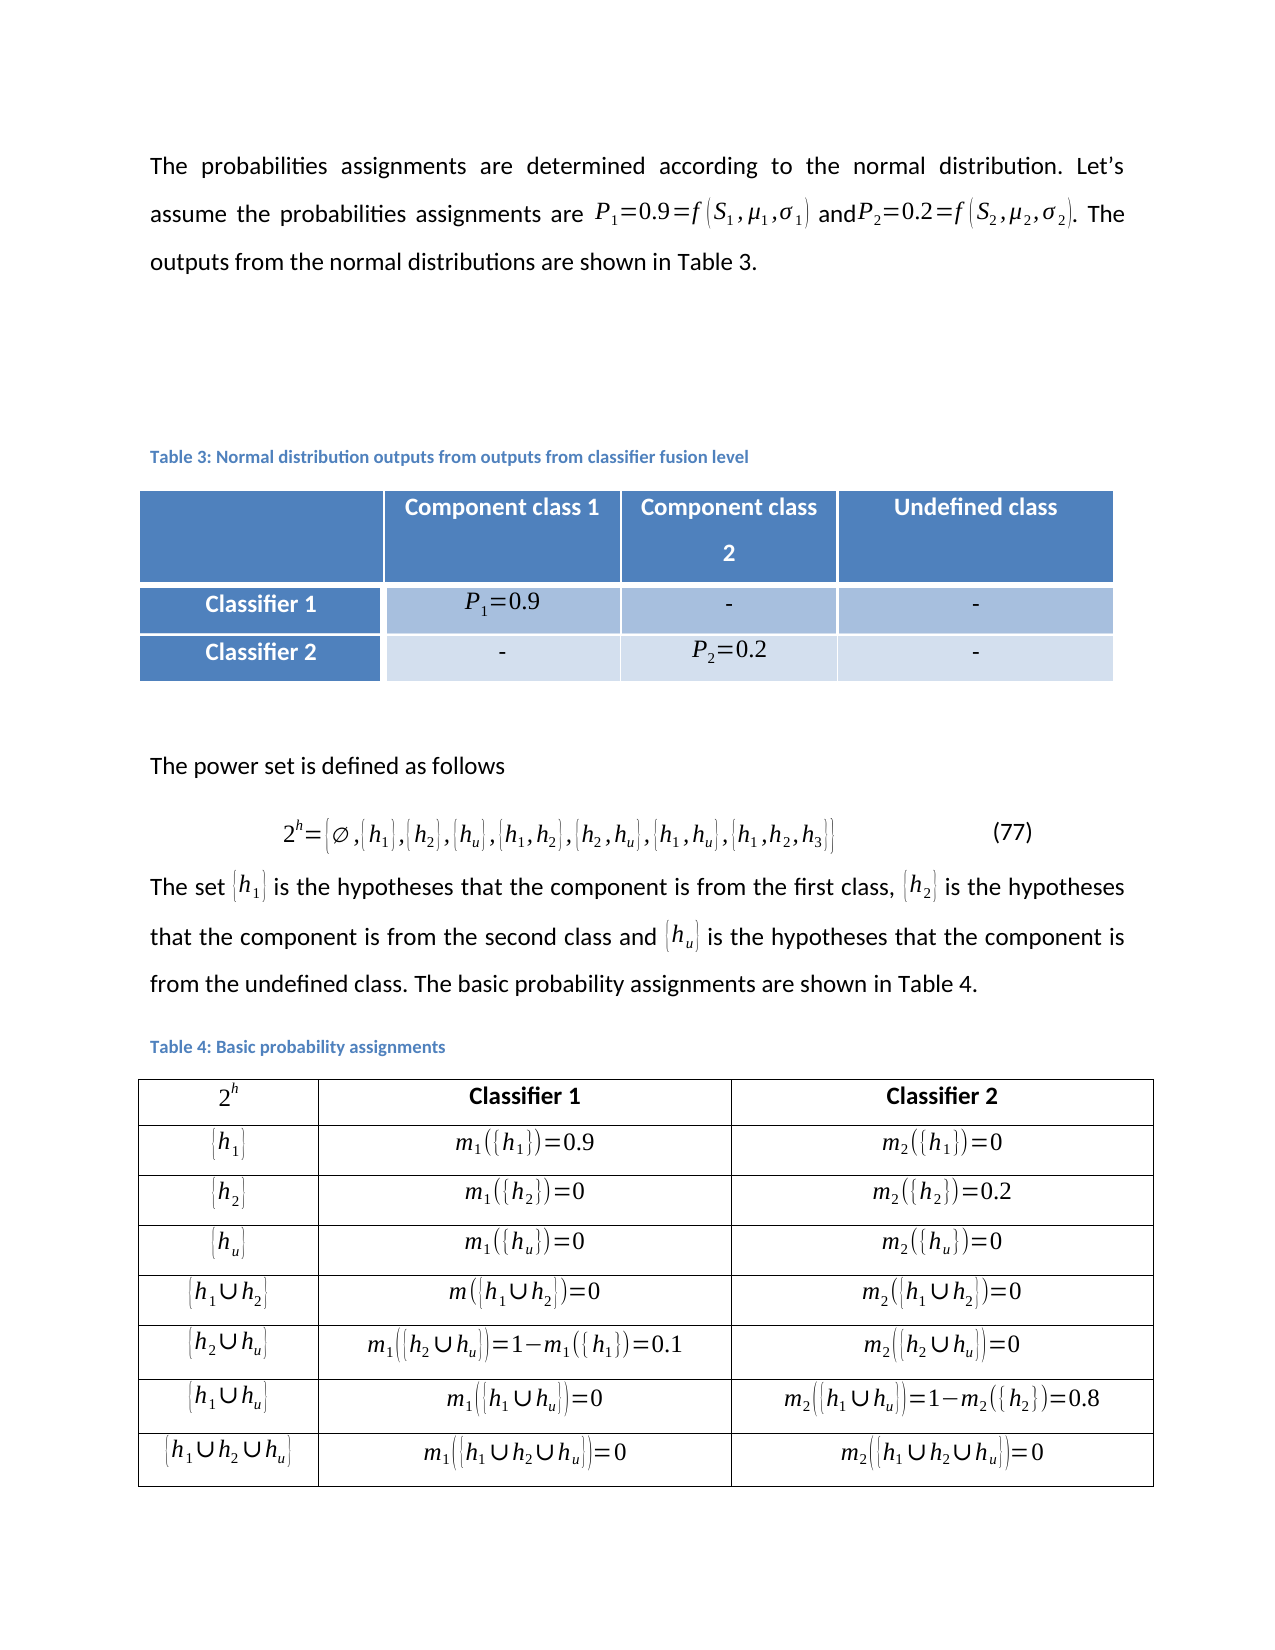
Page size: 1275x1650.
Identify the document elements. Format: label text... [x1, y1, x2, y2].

table_cell [732, 1176, 1153, 1225]
table_cell [319, 1226, 731, 1275]
table_header Classifier 2 [732, 1080, 1153, 1125]
table_cell - [839, 588, 1113, 633]
table_cell [139, 1226, 318, 1275]
table_cell [732, 1380, 1153, 1432]
table_cell - [622, 588, 836, 633]
table_header [139, 816, 981, 869]
table_cell [319, 1380, 731, 1432]
table_cell [139, 1126, 318, 1175]
table_cell [319, 1276, 731, 1325]
table_cell [732, 1434, 1153, 1486]
table_cell [732, 1326, 1153, 1379]
table_cell [319, 1326, 731, 1379]
table_header Component class 2 [622, 491, 836, 582]
table_header Undefined class [839, 491, 1113, 582]
table_cell [139, 1434, 318, 1486]
table_cell [621, 636, 837, 681]
table_header Component class 1 [385, 491, 620, 582]
table_cell [139, 1380, 318, 1432]
text The power set is defined as follows [150, 750, 1125, 780]
table_header [139, 1080, 318, 1125]
table_cell [732, 1126, 1153, 1175]
table_cell Classifier 1 [140, 588, 380, 633]
table_header Classifier 1 [319, 1080, 731, 1125]
text The probabilities assignments are determined according to the normal distribution. Let’s assume the probabilities assignments are and. The outputs from the normal distributions are shown in Table 3. [150, 150, 1125, 276]
table_cell [319, 1434, 731, 1486]
table_cell [319, 1176, 731, 1225]
table_cell Classifier 2 [140, 636, 380, 681]
table_cell [387, 588, 620, 633]
table_cell [319, 1126, 731, 1175]
table_cell - [387, 636, 620, 681]
table_header [140, 491, 383, 582]
text The set is the hypotheses that the component is from the first class, is the hypotheses that the component is from the second class and is the hypotheses that the component is from the undefined class. The basic probability assignments are shown in Table 4. [150, 869, 1125, 999]
table_cell [732, 1226, 1153, 1275]
table_cell [139, 1326, 318, 1379]
table_cell [139, 1176, 318, 1225]
table_cell - [838, 636, 1113, 681]
table_cell [732, 1276, 1153, 1325]
table_cell [139, 1276, 318, 1325]
